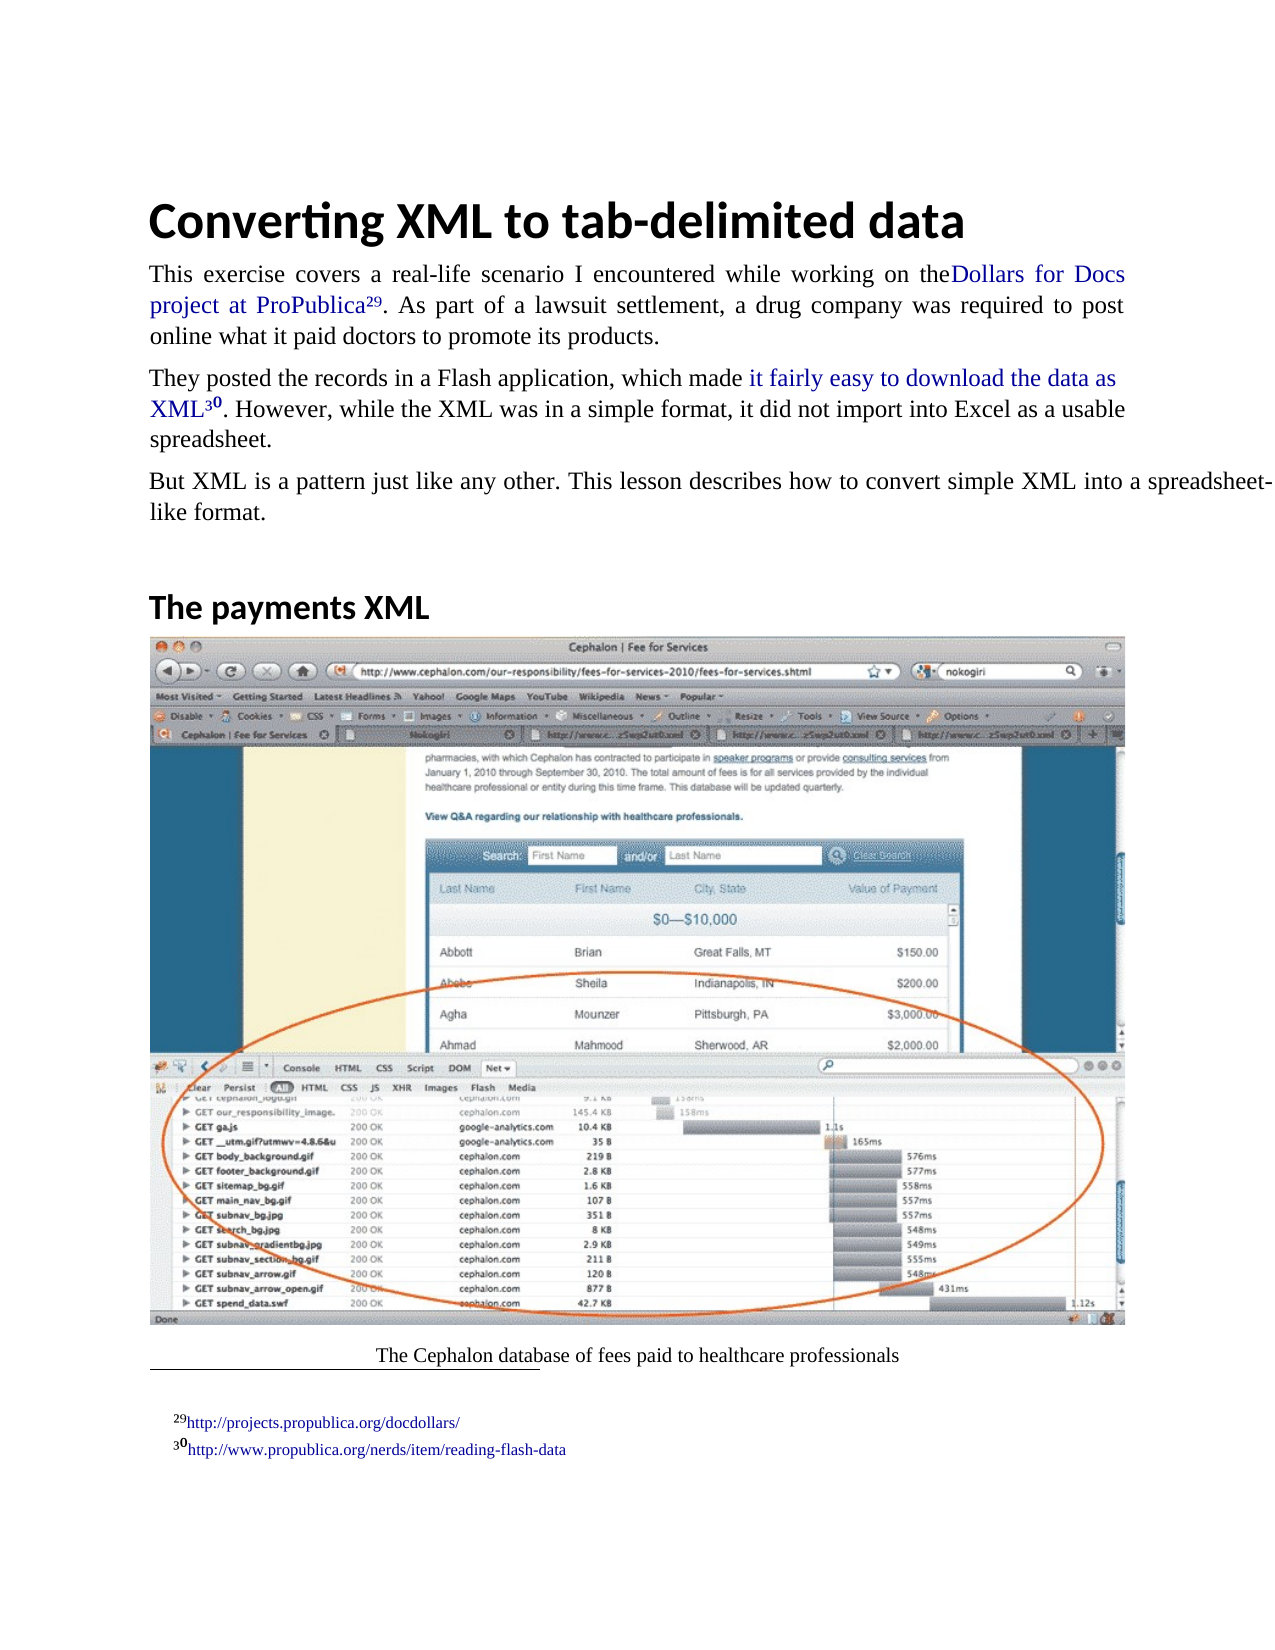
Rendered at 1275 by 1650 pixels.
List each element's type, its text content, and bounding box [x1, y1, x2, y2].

text This exercise covers a real-life scenario I encountered while working on theDollars for Docs project at ProPublica²⁹. As part of a lawsuit settlement, a drug company was required to post online what it paid doctors to promote its products. [148, 259, 1125, 350]
text ²⁹http://projects.propublica.org/docdollars/ [173, 1408, 1275, 1433]
text But XML is a pattern just like any other. This lesson describes how to convert simple XML into a spreadsheet-like format. [148, 466, 1274, 526]
text The Cephalon database of fees paid to healthcare professionals [150, 1343, 1125, 1367]
text They posted the records in a Flash application, which made it fairly easy to download the data as XML³⁰. However, while the XML was in a simple format, it did not import into Excel as a usable spreadsheet. [148, 363, 1196, 453]
subtitle Converting XML to tab-delimited data [148, 188, 1275, 252]
subtitle The payments XML [148, 585, 1275, 628]
text ³⁰http://www.propublica.org/nerds/item/reading-flash-data [173, 1436, 1275, 1460]
picture [150, 636, 1125, 1325]
